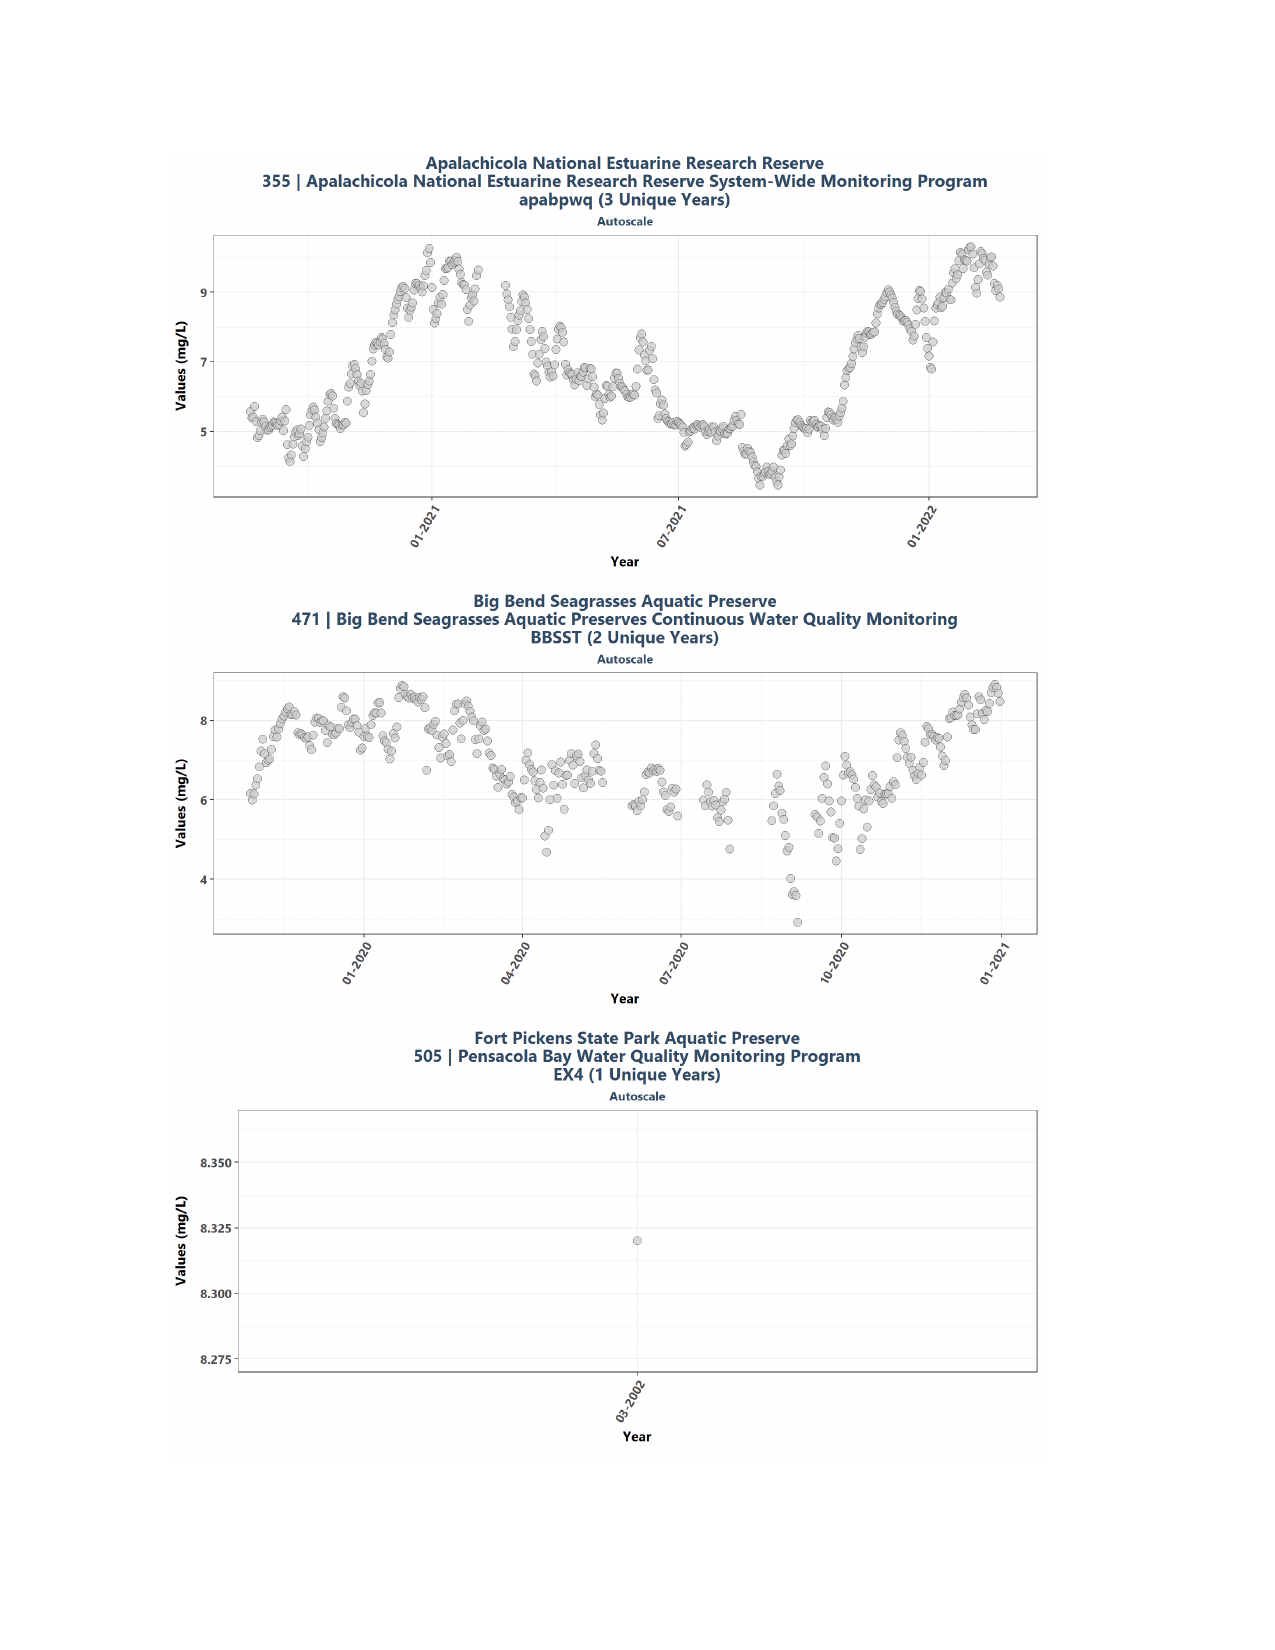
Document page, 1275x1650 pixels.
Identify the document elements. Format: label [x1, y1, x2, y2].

picture [168, 150, 1044, 1463]
